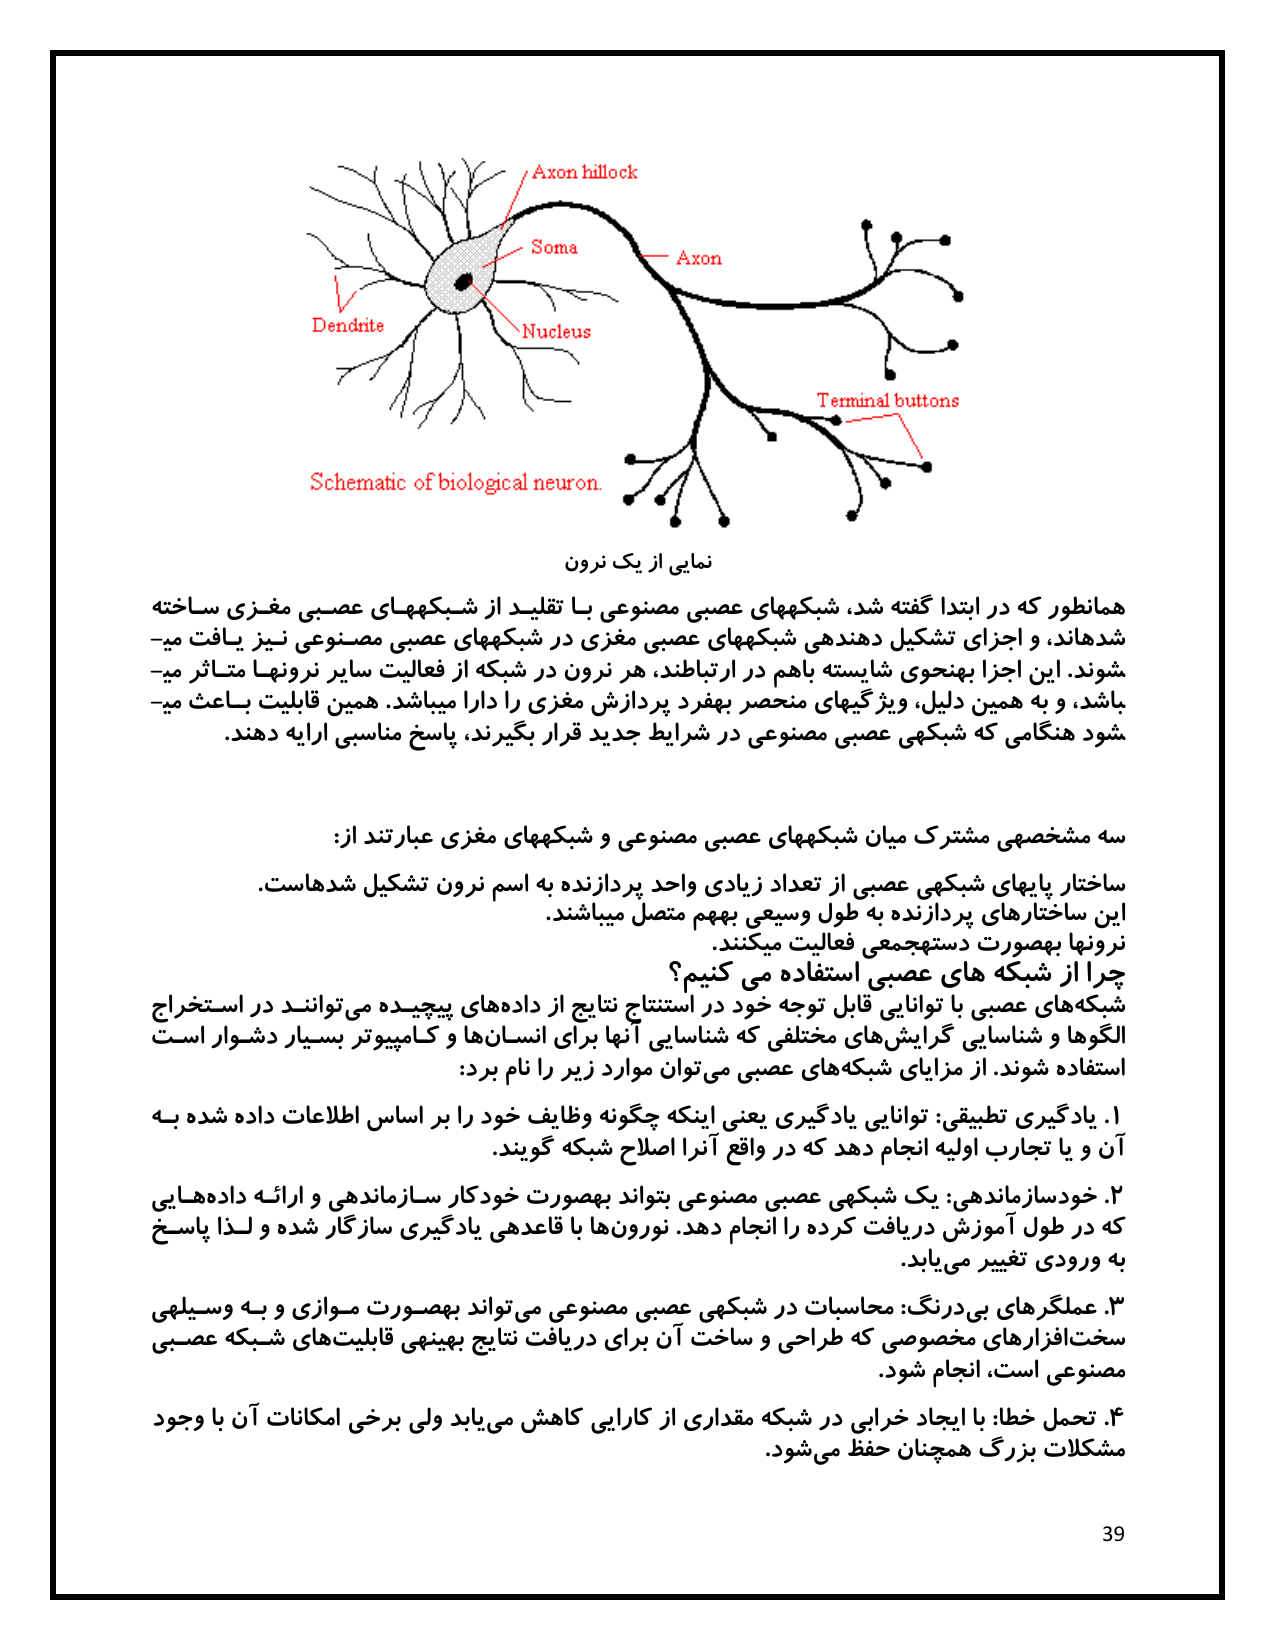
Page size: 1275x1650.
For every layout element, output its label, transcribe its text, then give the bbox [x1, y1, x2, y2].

text 2. خودسازماندهي: يک شبکهی عصبي مصنوعي بتواند بهصورت خودکار سازماندهي و ارائه داده‌هايي که در طول آموزش دريافت کرده را انجام دهد. نورون‌ها با قاعدهی يادگيري سازگار شده و لذا پاسخ به ورودي تغيير مي‌يابد. [150, 1185, 1125, 1277]
text شبکه‌هاي عصبي با توانايي قابل توجه خود در استنتاج نتايج از داده‌هاي پيچيده مي‌توانند در استخراج الگوها و شناسايي گرايش‌هاي مختلفي که شناسايي آنها براي انسان‌ها و کامپيوتر بسيار دشوار است استفاده شوند. از مزاياي شبکه‌هاي عصبي مي‌توان موارد زير را نام برد: [150, 994, 1125, 1087]
text 4. تحمل خطا: با ايجاد خرابي در شبکه مقداري از کارايي کاهش مي‌يابد ولي برخي امکانات آن با وجود مشکلات بزرگ همچنان حفظ مي‌شود. [150, 1407, 1125, 1468]
text نرونها بهصورت دستهجمعي فعاليت ميكنند. [150, 932, 1125, 961]
text چرا از شبكه هاي عصبي استفاده مي كنيم؟ [150, 961, 1125, 994]
text همانطور كه در ابتدا گفته شد، شبكههاي عصبي مصنوعي با تقليد از شبكههاي عصبي مغزي ساخته شدهاند، و اجزاي تشكيل دهندهي شبكههاي عصبي مغزي در شبكههاي عصبي مصنوعي نيز يافت ميشوند. اين اجزا بهنحوي شايسته باهم در ارتباطند، هر نرون در شبكه از فعاليت ساير نرونها متاثر ميباشد، و به همين دليل، ويژگيهاي منحصر بهفرد پردازش مغزي را دارا ميباشد. همين قابليت باعث ميشود هنگامي كه شبكهي عصبي مصنوعي در شرايط جديد قرار بگيرند، پاسخ مناسبي ارايه دهند. [150, 596, 1125, 751]
text نمايي از يك نرون [150, 553, 1125, 578]
text 1. يادگيري تطبيقي: توانايي يادگيري یعنی اينکه چگونه وظايف خود را بر اساس اطلاعات داده شده به آن و يا تجارب اوليه انجام دهد که در واقع آنرا اصلاح شبکه گويند. [150, 1106, 1125, 1166]
picture [299, 150, 976, 534]
text سه مشخصهي مشترك ميان شبكههاي عصبي مصنوعي و شبكههاي مغزي عبارتند از: [150, 826, 1125, 855]
text 3. عملگرهاي بي‌درنگ: محاسبات در شبکهی عصبي مصنوعي مي‌تواند بهصورت موازي و به وسيلهی سخت‌افزارهاي مخصوصي که طراحي و ساخت آن براي دريافت نتايج بهينهی قابليت‌هاي شبکه عصبي مصنوعي است، انجام شود. [150, 1296, 1125, 1388]
text ساختار پايهاي شبكهي عصبي از تعداد زيادي واحد پردازنده به اسم نرون تشكيل شدهاست. [150, 874, 1125, 903]
text اين ساختارهاي پردازنده به طول وسيعي بههم متصل ميباشند. [150, 903, 1125, 932]
